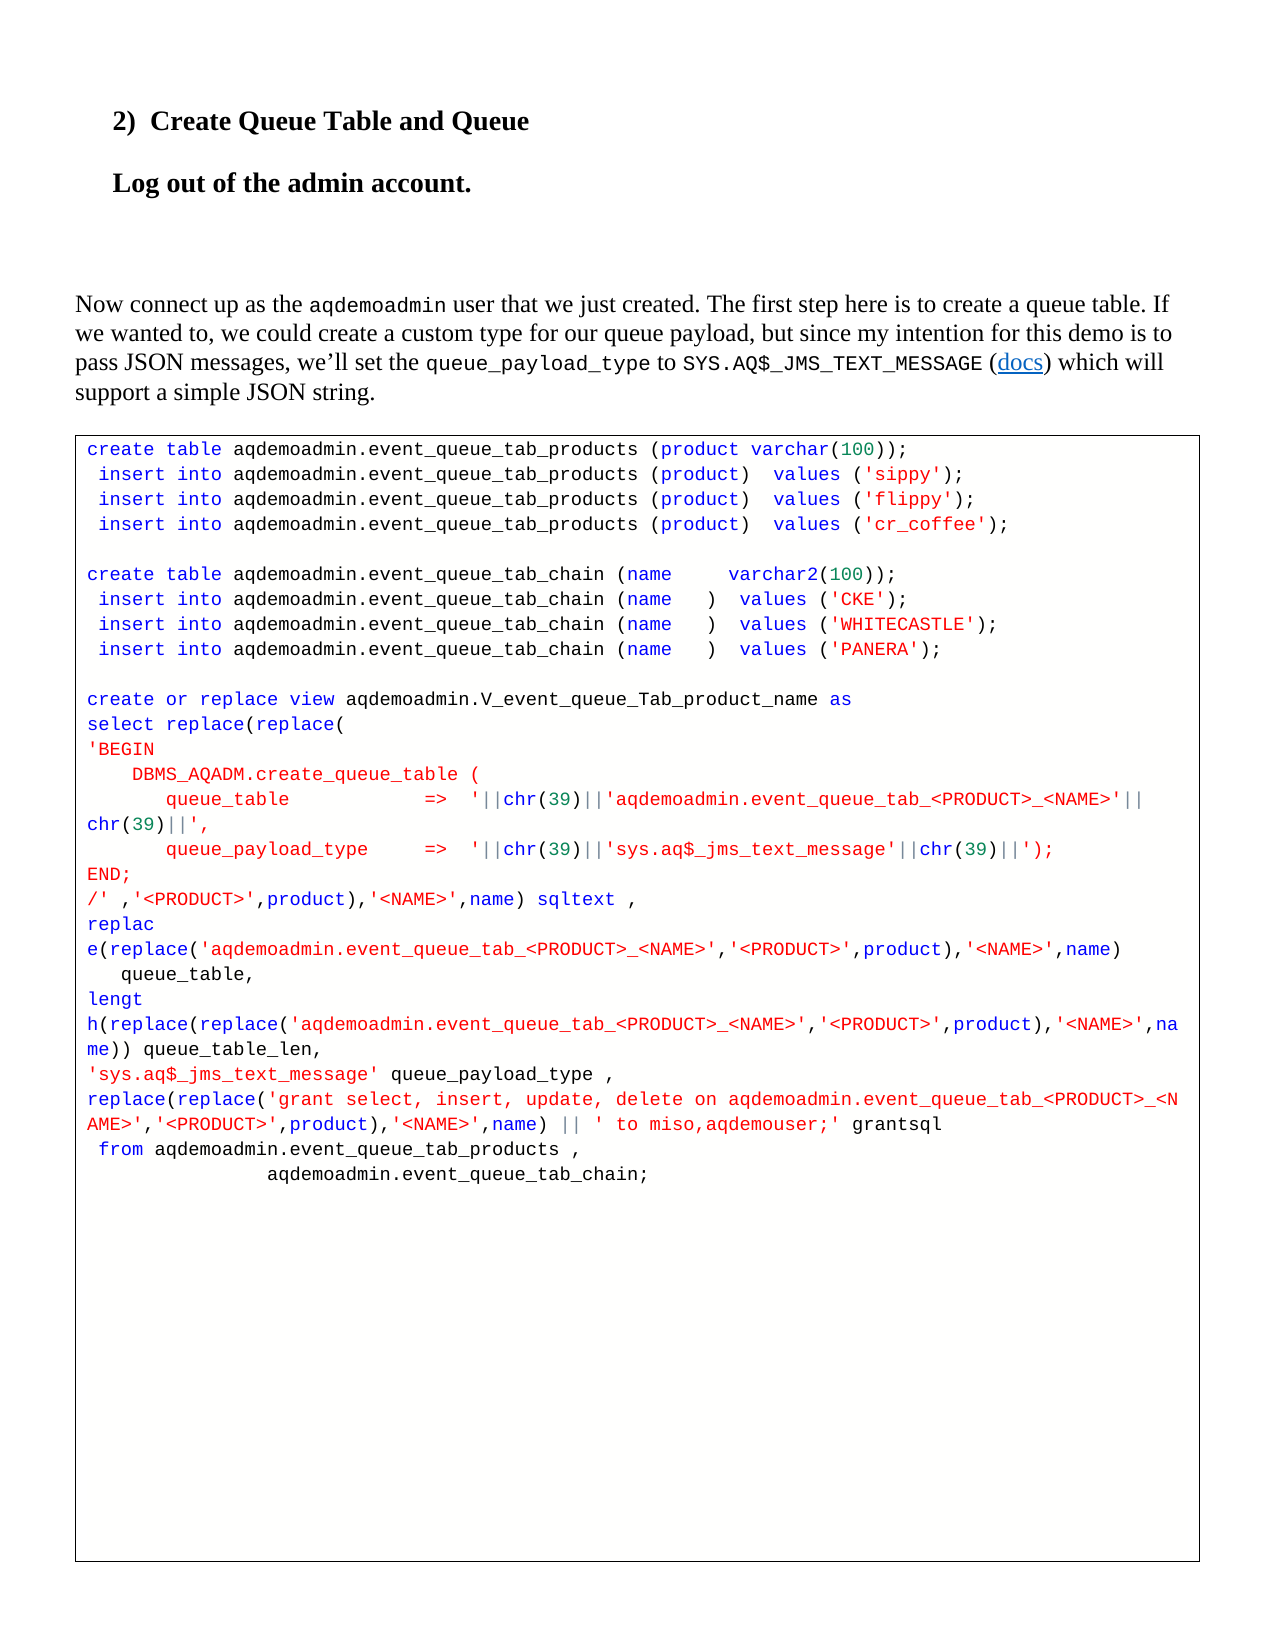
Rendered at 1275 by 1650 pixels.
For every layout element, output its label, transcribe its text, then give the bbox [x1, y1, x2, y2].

subtitle Create Queue Table and Queue [112, 104, 1200, 137]
subtitle Log out of the admin account. [112, 166, 1200, 198]
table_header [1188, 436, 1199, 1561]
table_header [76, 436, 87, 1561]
text Now connect up as the aqdemoadmin user that we just created. The first step here is to create a queue table. If we wanted to, we could create a custom type for our queue payload, but since my intention for this demo is to pass JSON messages, we’ll set the queue_payload_type to SYS.AQ$_JMS_TEXT_MESSAGE (docs) which will support a simple JSON string. [75, 289, 1200, 406]
